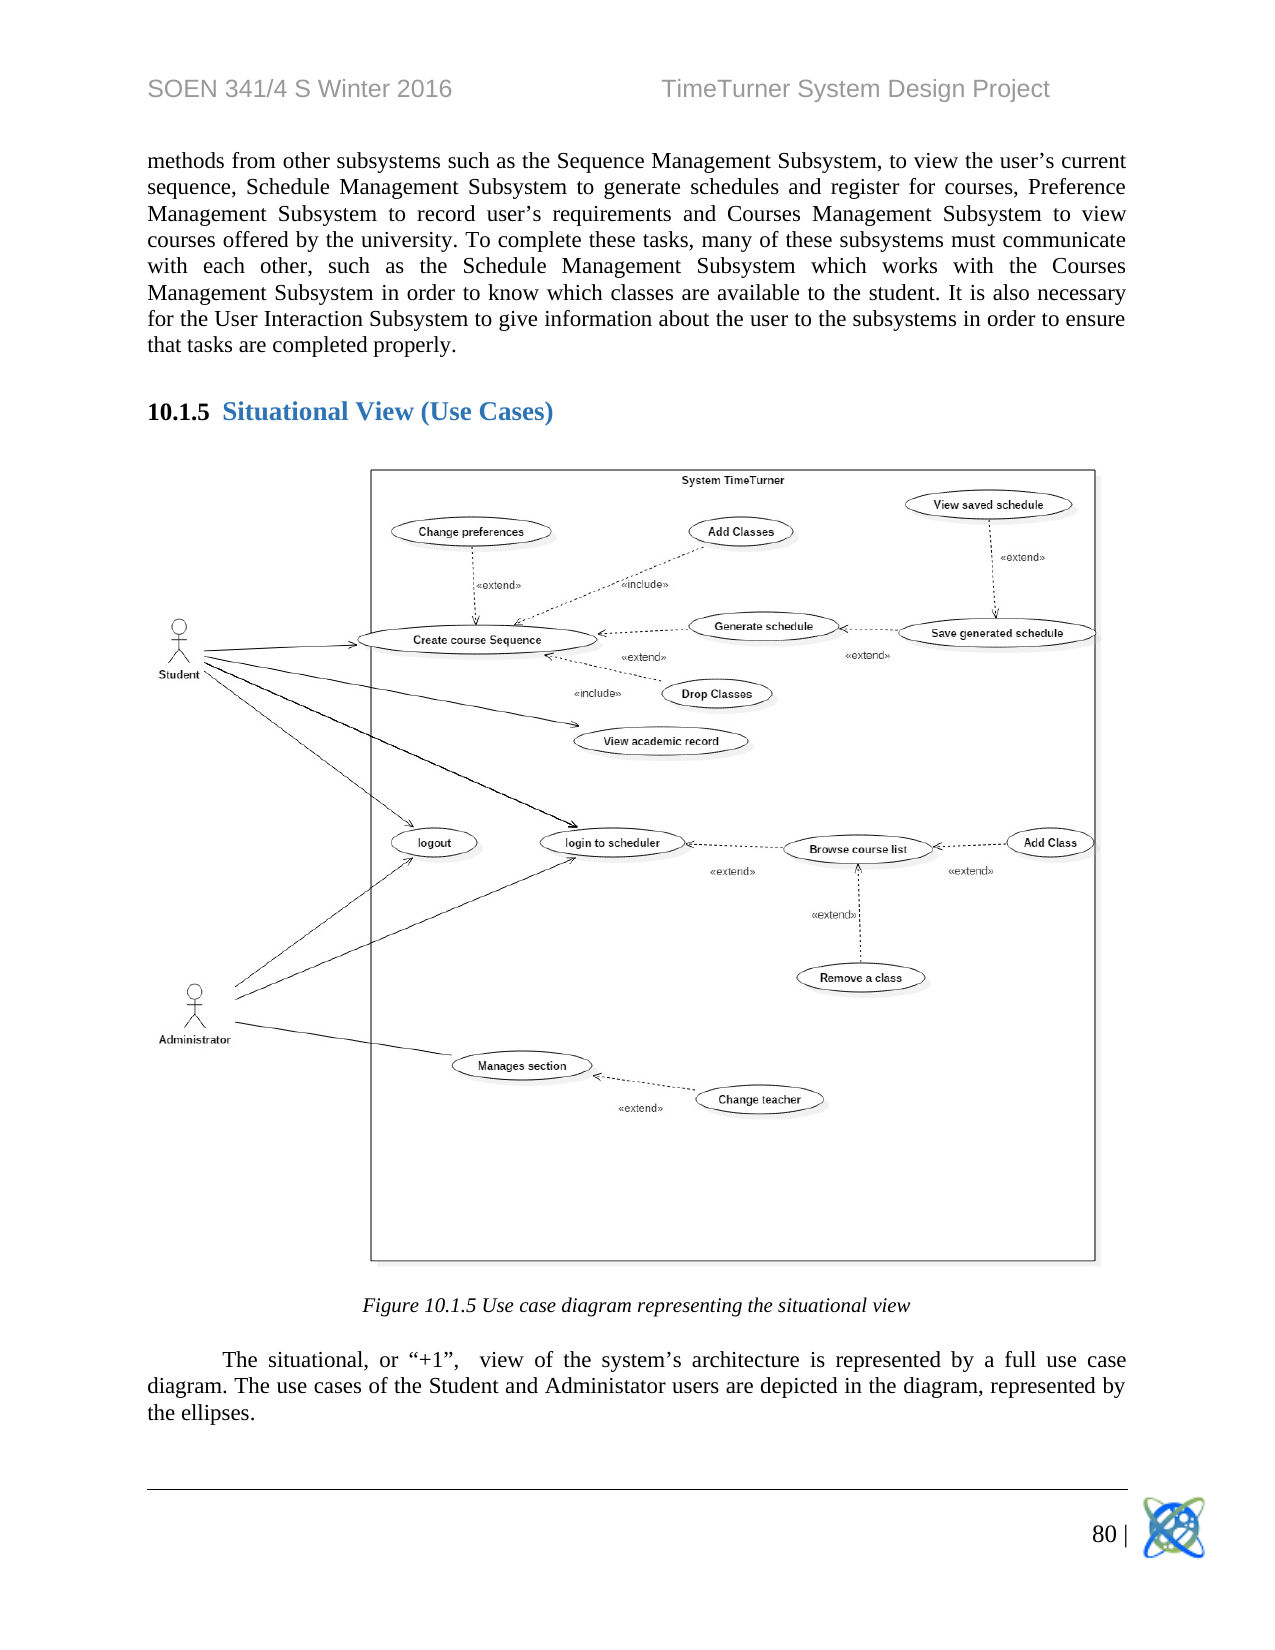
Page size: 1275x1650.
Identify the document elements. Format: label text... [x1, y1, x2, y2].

text The situational, or “+1”, view of the system’s architecture is represented by a full use case diagram. The use cases of the Student and Administator users are depicted in the diagram, represented by the ellipses. [147, 1346, 1128, 1425]
text Figure 10.1.5 Use case diagram representing the situational view [147, 1294, 1128, 1317]
text Situational View (Use Cases) [147, 395, 1128, 426]
picture [1123, 1490, 1224, 1566]
picture [147, 461, 1128, 1294]
